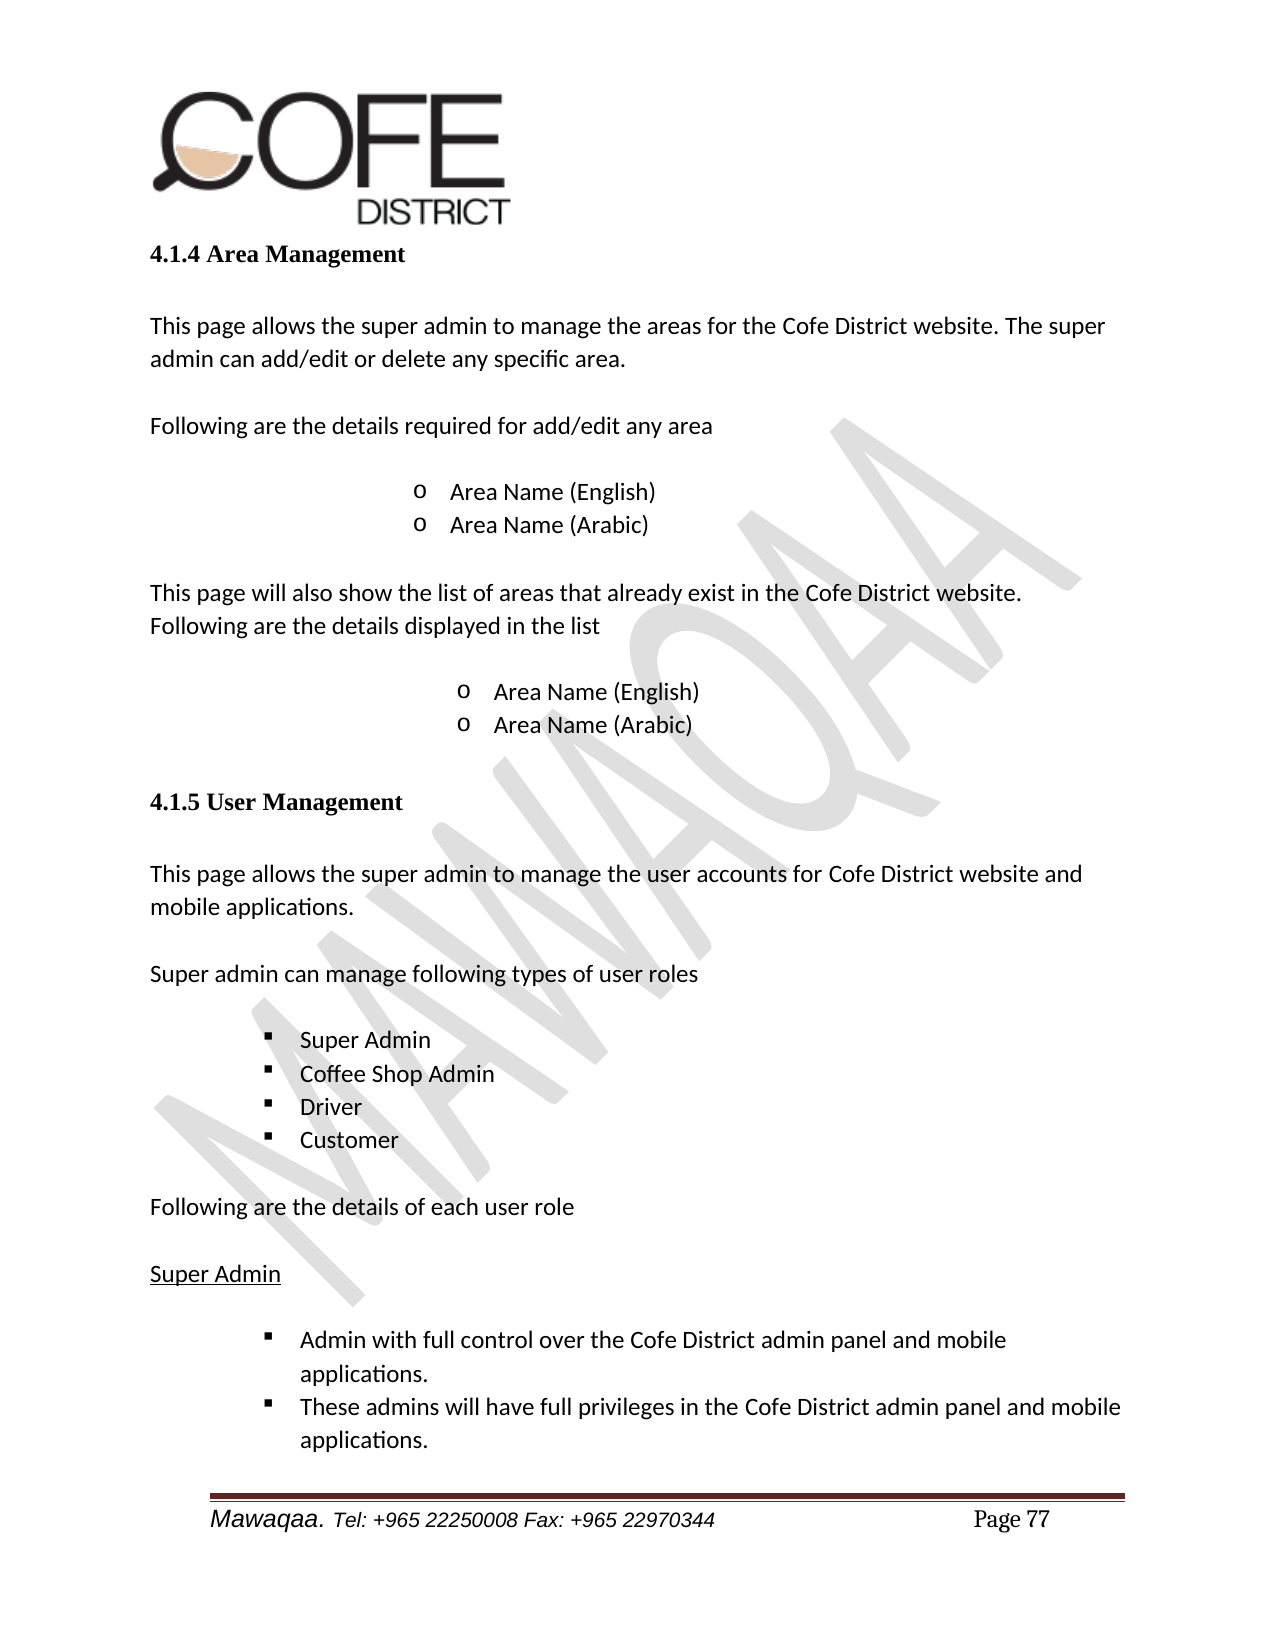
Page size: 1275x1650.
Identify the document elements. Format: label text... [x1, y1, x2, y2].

text Super admin can manage following types of user roles [150, 955, 1125, 988]
text This page allows the super admin to manage the areas for the Cofe District website. The super admin can add/edit or delete any specific area. [150, 307, 1125, 374]
list Area Name (English) [456, 674, 1125, 707]
list Area Name (Arabic) [456, 707, 1125, 741]
list These admins will have full privileges in the Cofe District admin panel and mobile applications. [262, 1388, 1125, 1455]
picture [150, 81, 522, 233]
list Super Admin [262, 1022, 1125, 1055]
list Coffee Shop Admin [262, 1055, 1125, 1088]
text Following are the details of each user role [150, 1188, 1125, 1222]
list Customer [262, 1122, 1125, 1155]
subtitle 4.1.4 Area Management [150, 239, 1125, 268]
list Admin with full control over the Cofe District admin panel and mobile applications. [262, 1322, 1125, 1388]
list Area Name (Arabic) [412, 507, 1125, 541]
text Super Admin [150, 1255, 1125, 1288]
list Area Name (English) [412, 474, 1125, 507]
text Following are the details required for add/edit any area [150, 407, 1125, 441]
text This page allows the super admin to manage the user accounts for Cofe District website and mobile applications. [150, 855, 1125, 922]
list Driver [262, 1088, 1125, 1122]
subtitle 4.1.5 User Management [150, 787, 1125, 815]
text This page will also show the list of areas that already exist in the Cofe District website. Following are the details displayed in the list [150, 574, 1125, 641]
